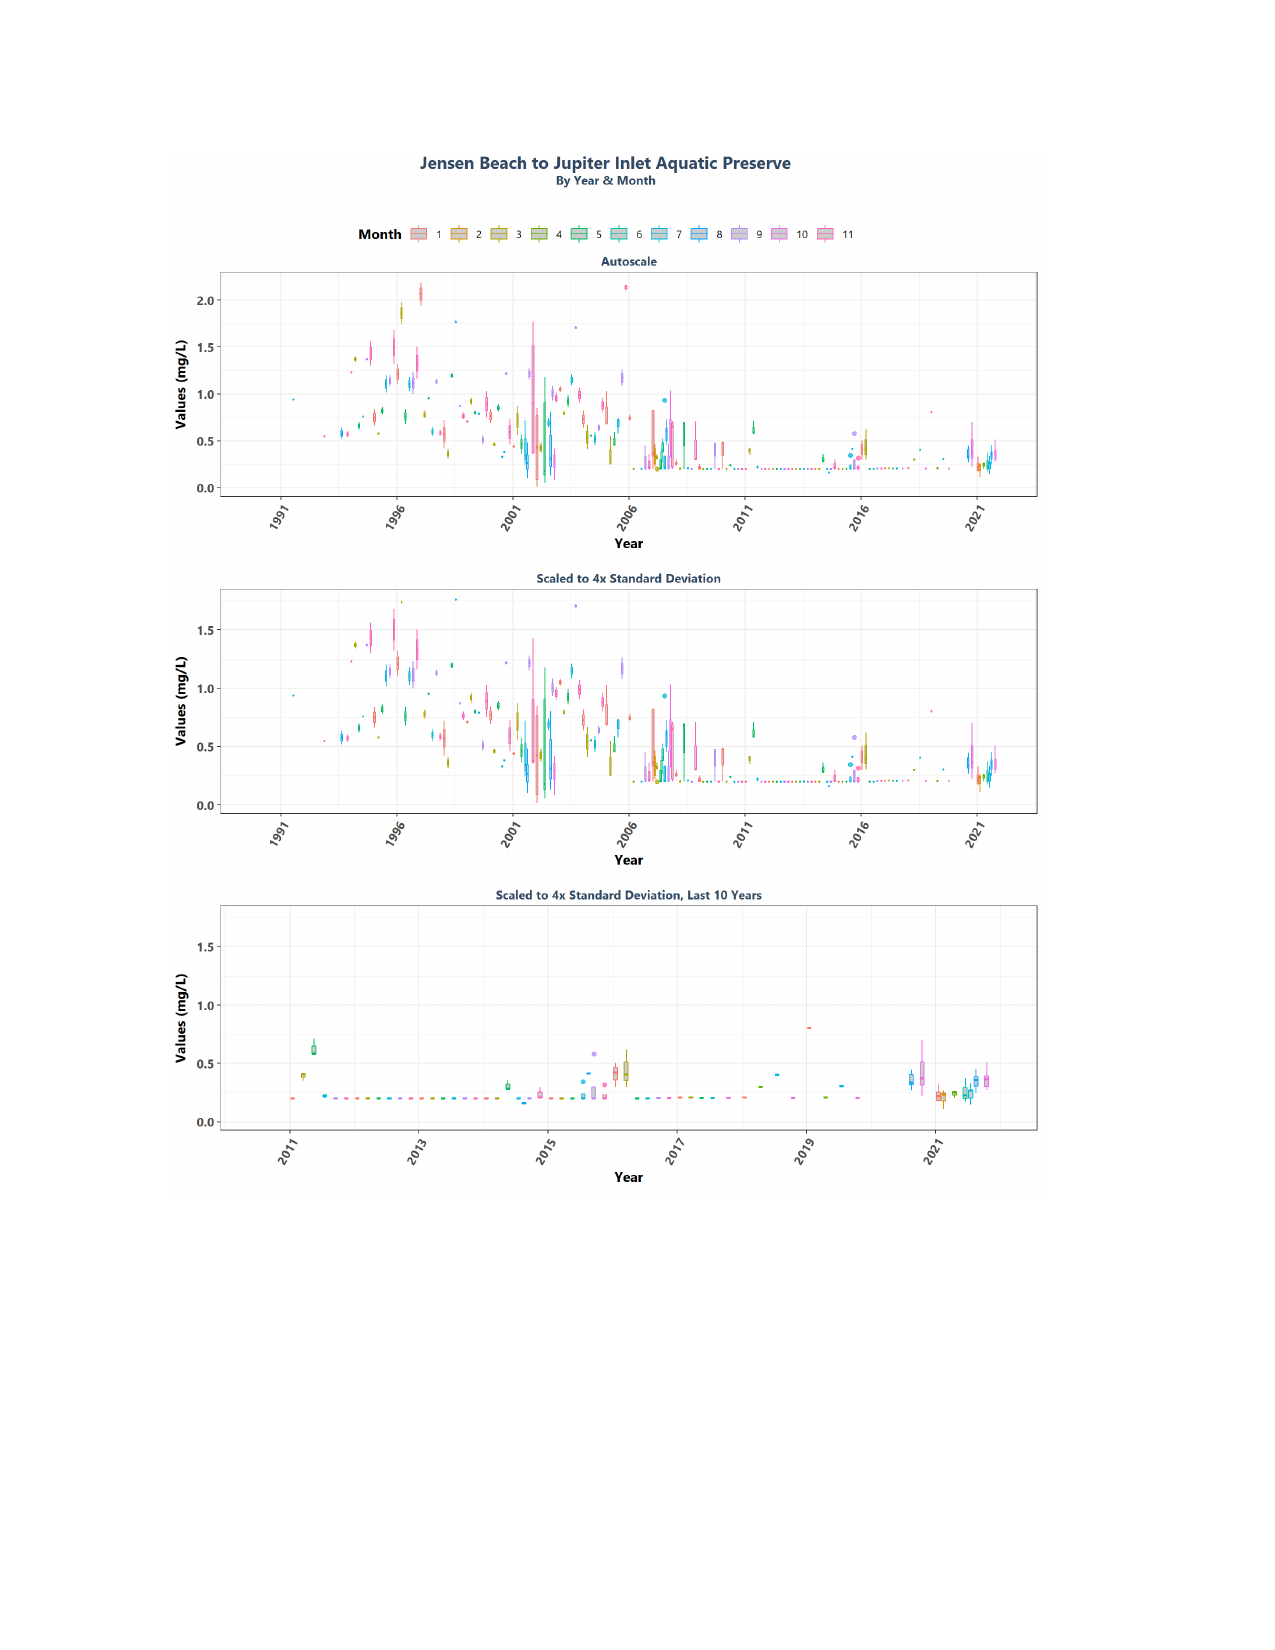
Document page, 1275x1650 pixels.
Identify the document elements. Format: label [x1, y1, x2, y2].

picture [168, 150, 1044, 1200]
